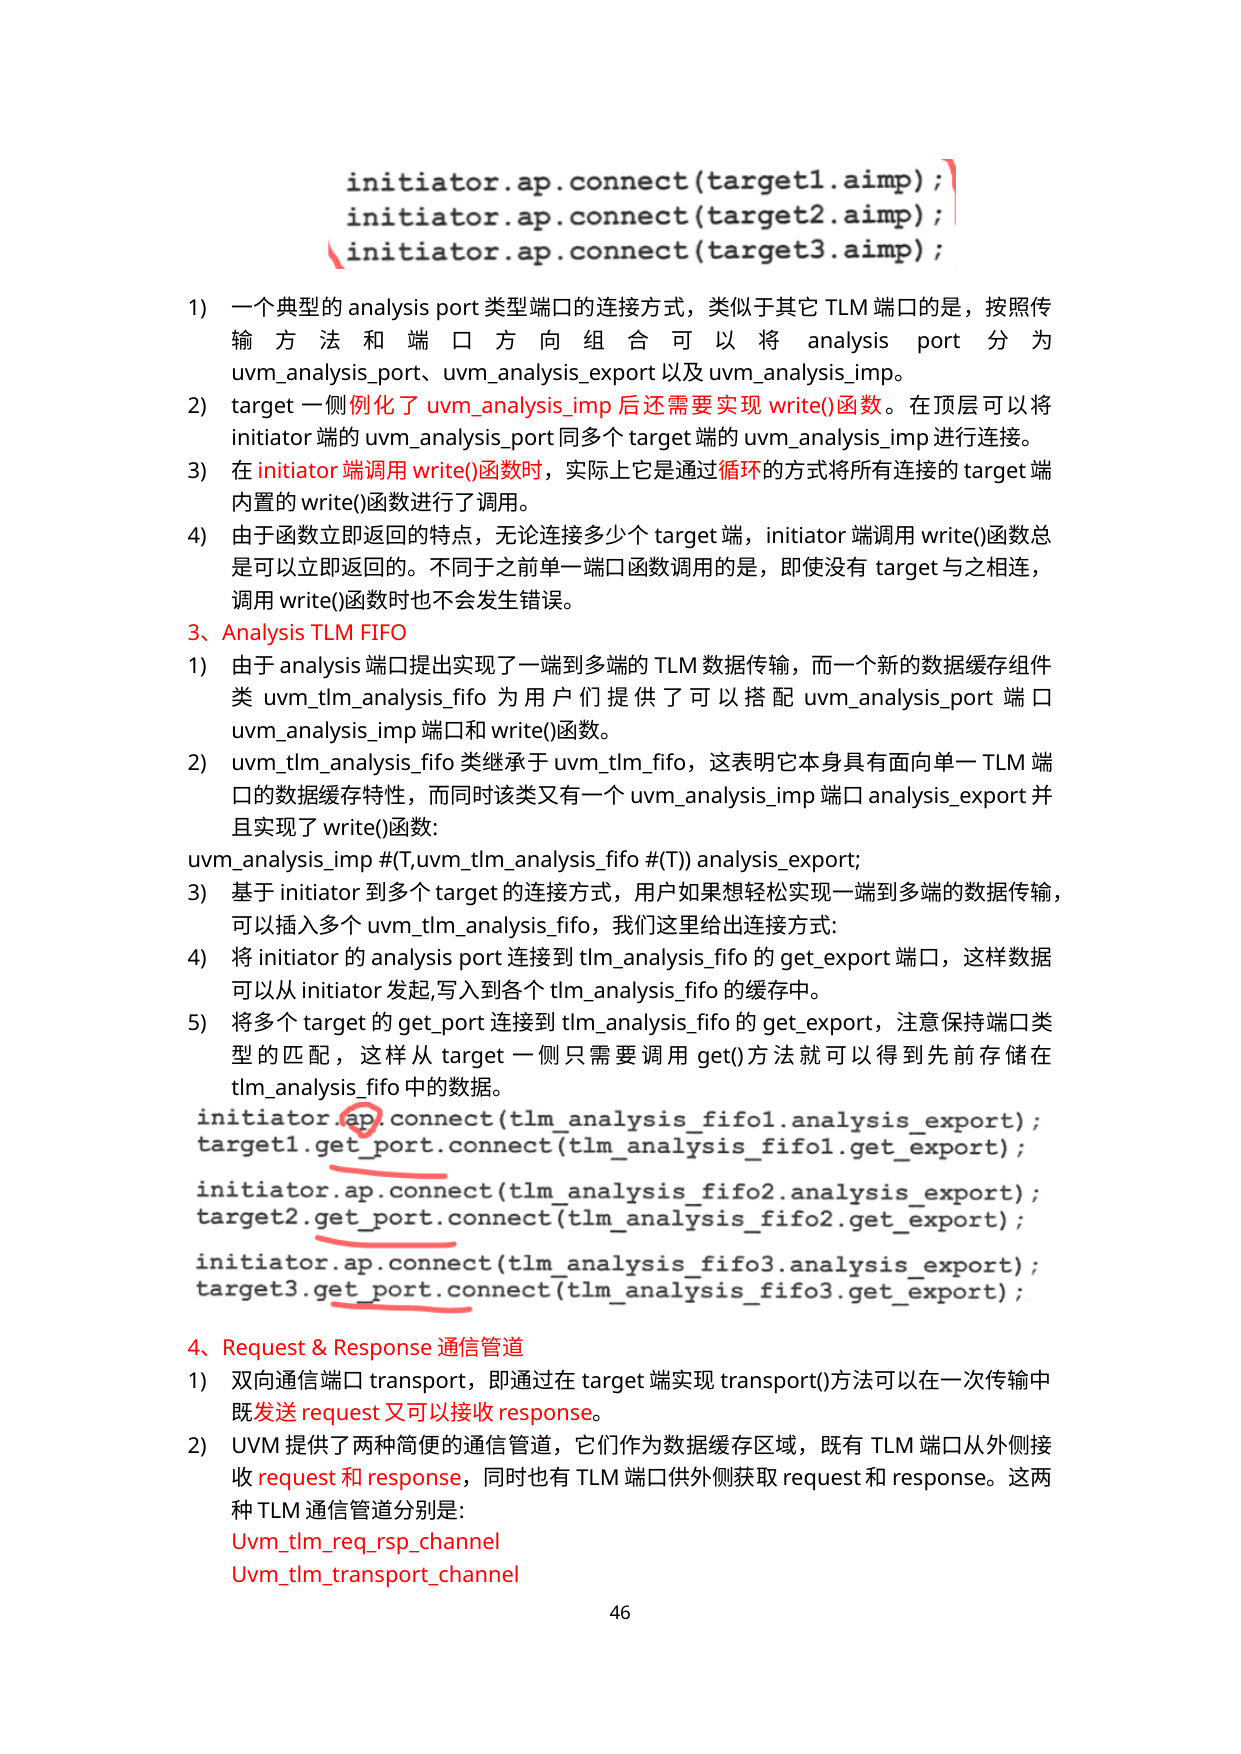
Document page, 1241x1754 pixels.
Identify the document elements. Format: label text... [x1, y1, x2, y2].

list 由于函数立即返回的特点，无论连接多少个target端，initiator端调用write()函数总是可以立即返回的。不同于之前单一端口函数调用的是，即使没有target与之相连，调用write()函数时也不会发生错误。 [187, 517, 1053, 615]
list UVM提供了两种简便的通信管道，它们作为数据缓存区域，既有TLM端口从外侧接收request和response，同时也有TLM端口供外侧获取request和response。这两种TLM通信管道分别是: [187, 1427, 1053, 1525]
list 由于analysis端口提出实现了一端到多端的TLM数据传输，而一个新的数据缓存组件类uvm_tlm_analysis_fifo为用户们提供了可以搭配uvm_analysis_port端口uvm_analysis_imp端口和write()函数。 [187, 647, 1053, 745]
list 在initiator端调用write()函数时，实际上它是通过循环的方式将所有连接的target端内置的write()函数进行了调用。 [187, 452, 1053, 517]
picture [328, 159, 956, 269]
list 将多个target的get_port连接到tlm_analysis_fifo的get_export，注意保持端口类型的匹配，这样从target一侧只需要调用get()方法就可以得到先前存储在tlm_analysis_fifo中的数据。 [187, 1005, 1053, 1102]
list uvm_tlm_analysis_fifo类继承于uvm_tlm_fifo，这表明它本身具有面向单一TLM端口的数据缓存特性，而同时该类又有一个uvm_analysis_imp端口analysis_export并且实现了write()函数: [187, 745, 1053, 842]
text 4、Request & Response通信管道 [187, 1330, 1053, 1362]
list 将initiator的analysis port连接到tlm_analysis_fifo的get_export端口，这样数据可以从initiator发起,写入到各个tlm_analysis_fifo的缓存中。 [187, 940, 1053, 1005]
list target一侧例化了uvm_analysis_imp后还需要实现write()函数。在顶层可以将initiator端的uvm_analysis_port同多个target端的uvm_analysis_imp进行连接。 [187, 387, 1053, 452]
list Uvm_tlm_req_rsp_channel [231, 1525, 1053, 1557]
list 一个典型的analysis port类型端口的连接方式，类似于其它TLM端口的是，按照传输方法和端口方向组合可以将analysis port分为uvm_analysis_port、uvm_analysis_export以及uvm_analysis_imp。 [187, 290, 1053, 387]
text 3、Analysis TLM FIFO [187, 615, 1053, 647]
text uvm_analysis_imp #(T,uvm_tlm_analysis_fifo #(T)) analysis_export; [187, 842, 1053, 875]
list Uvm_tlm_transport_channel [231, 1557, 1053, 1590]
list 双向通信端口transport，即通过在target端实现transport()方法可以在一次传输中既发送request又可以接收response。 [187, 1362, 1053, 1427]
list 基于initiator到多个target的连接方式，用户如果想轻松实现一端到多端的数据传输，可以插入多个uvm_tlm_analysis_fifo，我们这里给出连接方式: [187, 875, 1053, 940]
picture [187, 1102, 1053, 1315]
